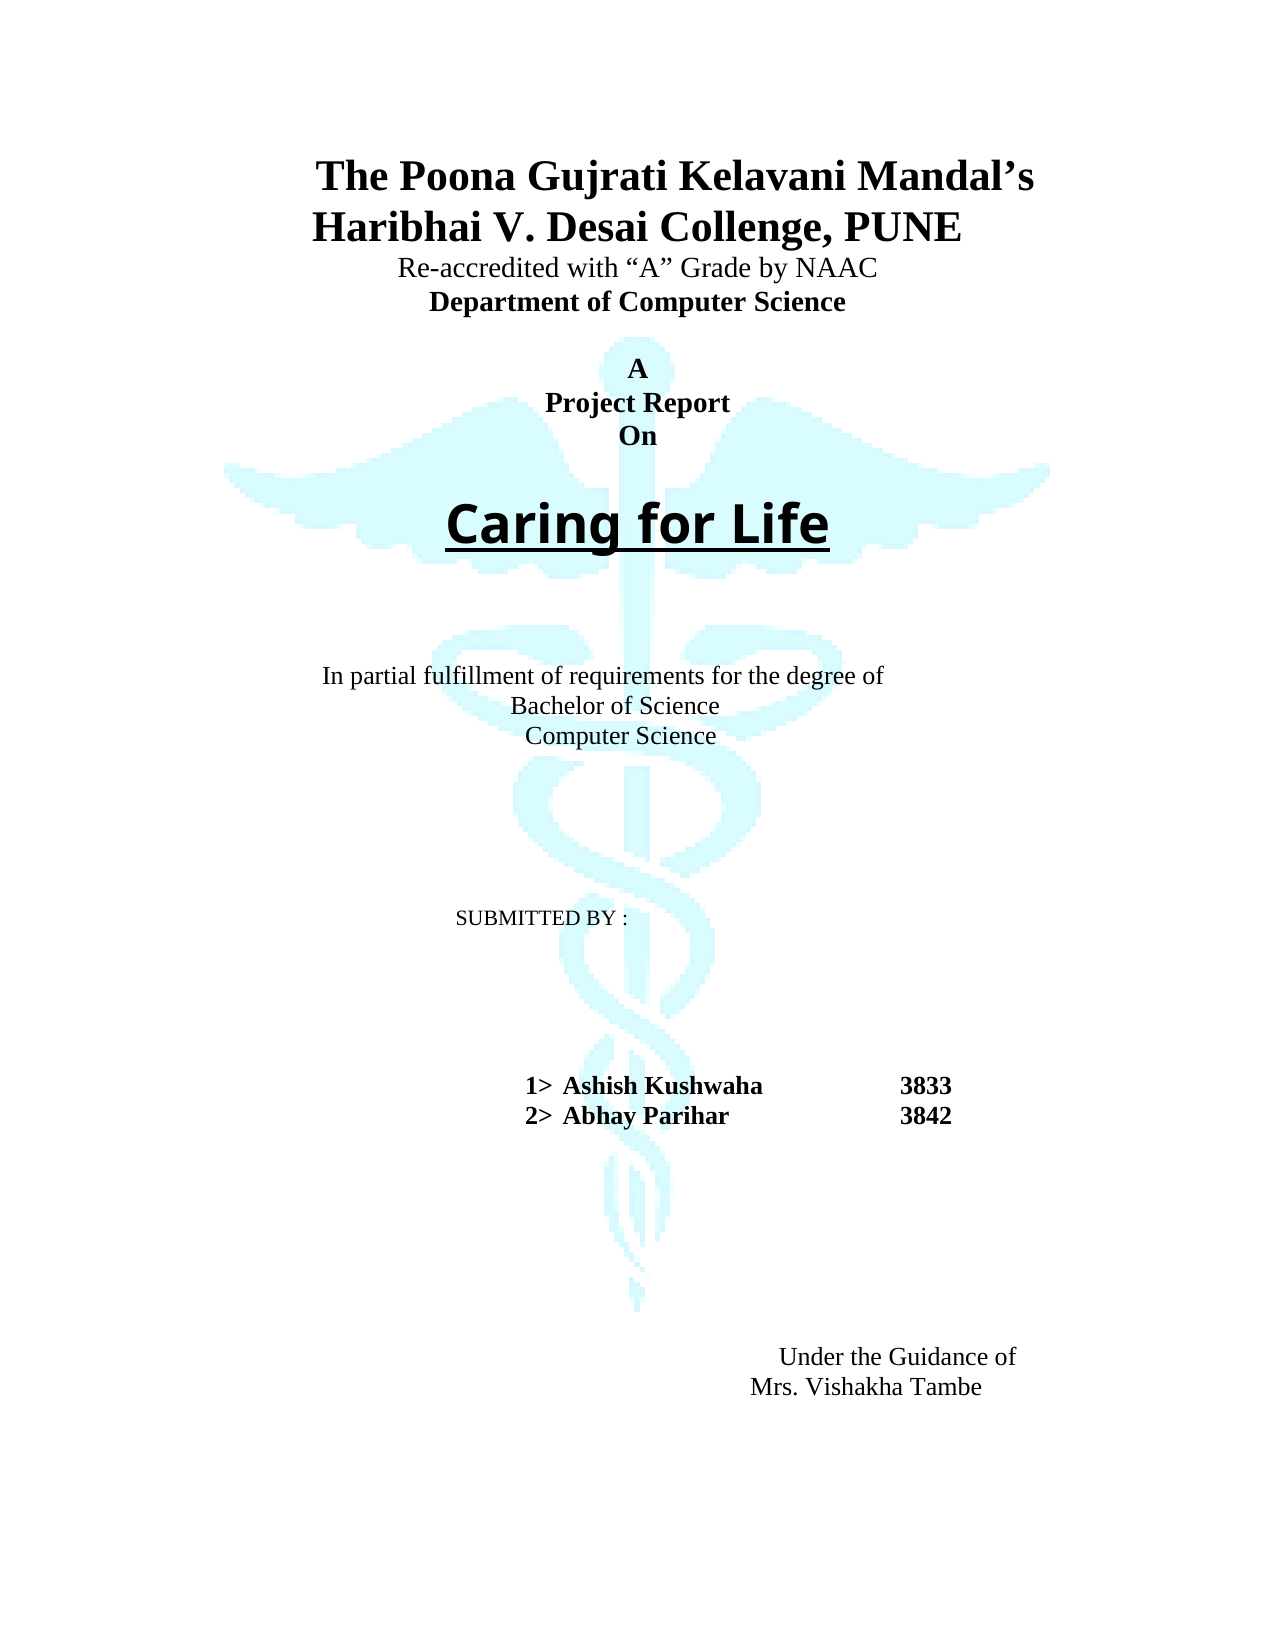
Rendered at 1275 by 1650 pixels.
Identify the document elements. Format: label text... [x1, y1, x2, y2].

text The Poona Gujrati Kelavani Mandal’s [150, 150, 1125, 200]
text In partial fulfillment of requirements for the degree of [150, 660, 1125, 690]
text Bachelor of Science [150, 690, 1125, 720]
list Ashish Kushwaha 3833 [525, 1070, 1125, 1100]
text SUBMITTED BY : [150, 904, 1125, 930]
text Department of Computer Science [150, 284, 1125, 318]
text On [150, 418, 1125, 452]
text Caring for Life [150, 485, 1125, 559]
text Re-accredited with “A” Grade by NAAC [150, 251, 1125, 284]
text A [150, 351, 1125, 385]
text Under the Guidance of [150, 1341, 1125, 1371]
text Computer Science [150, 720, 1125, 750]
text Mrs. Vishakha Tambe [150, 1371, 1125, 1401]
text Haribhai V. Desai Collenge, PUNE [150, 200, 1125, 251]
list Abhay Parihar 3842 [525, 1100, 1125, 1130]
text Project Report [150, 385, 1125, 418]
